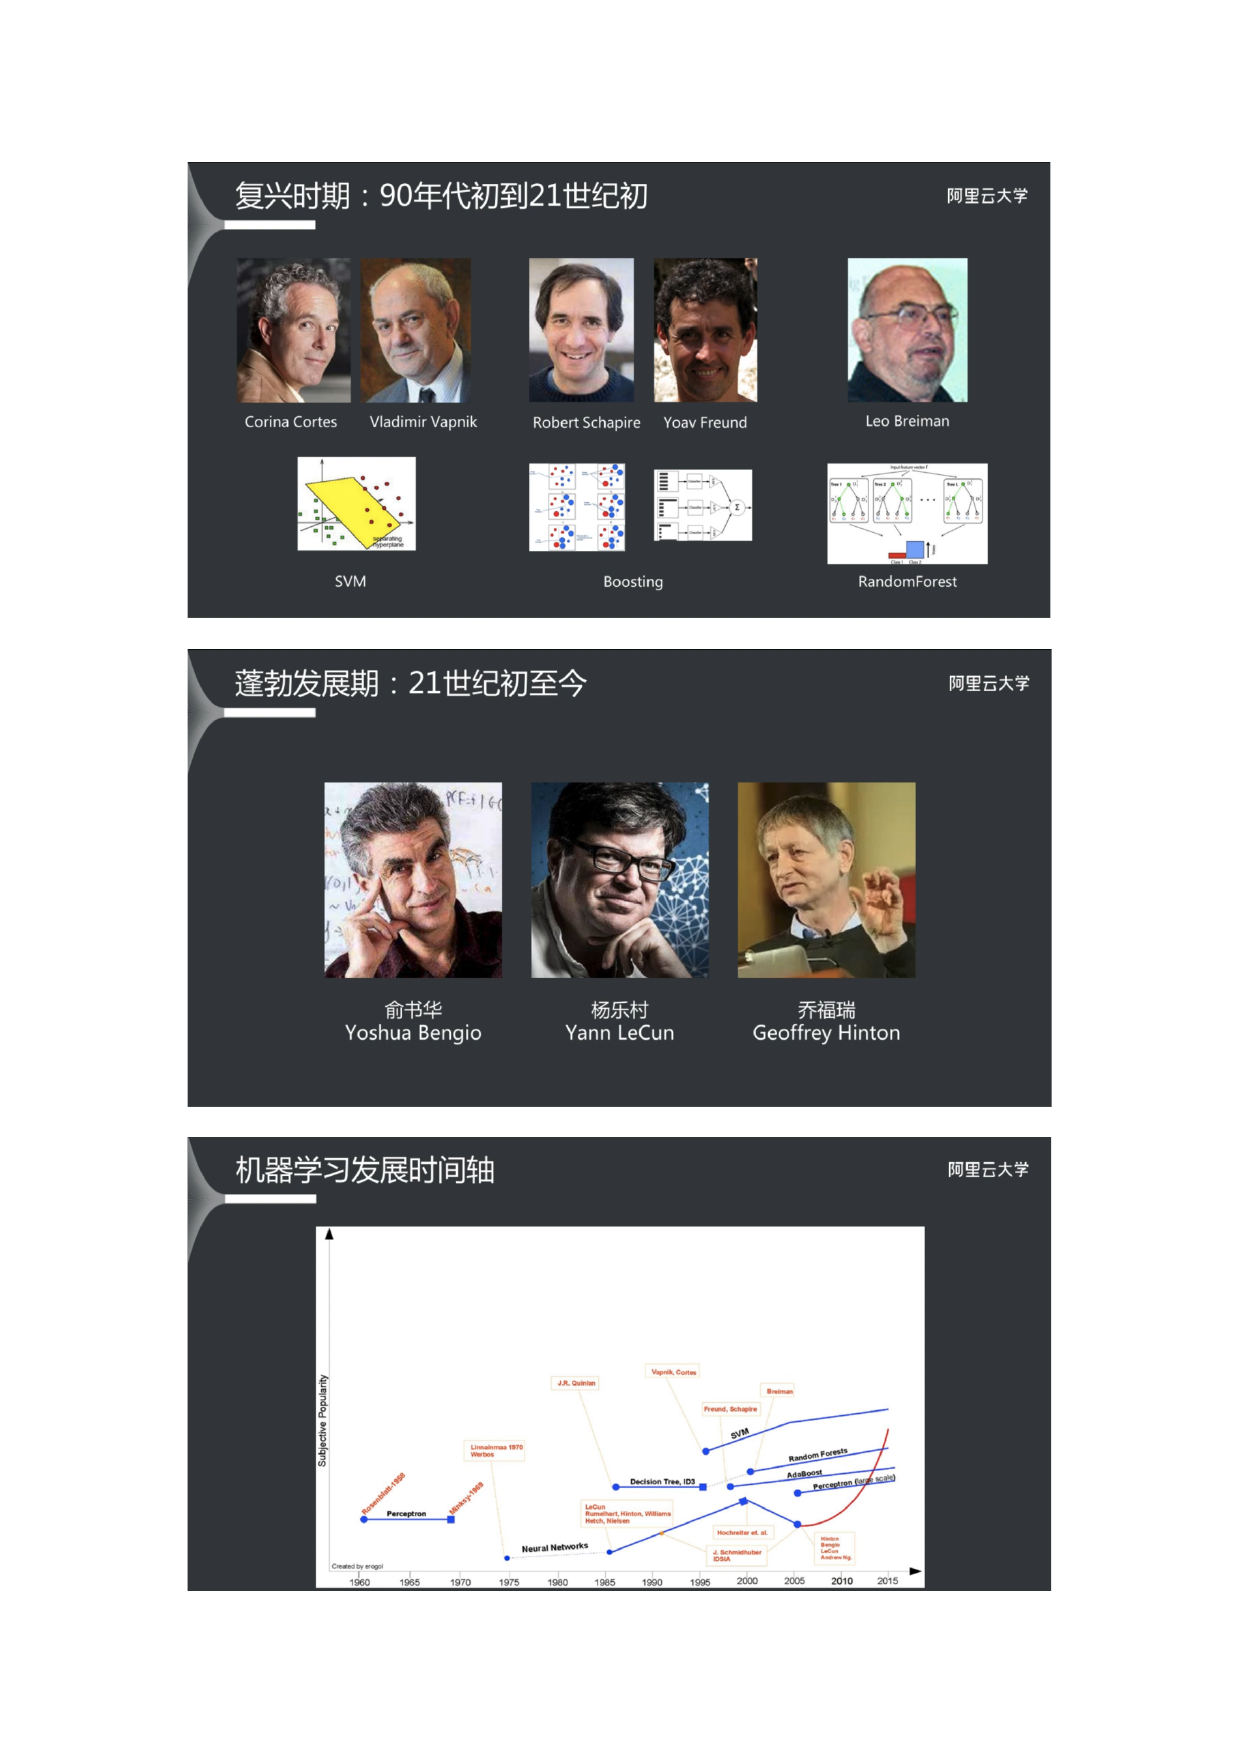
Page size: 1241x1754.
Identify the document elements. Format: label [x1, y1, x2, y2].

picture [187, 162, 1051, 618]
picture [187, 1137, 1052, 1591]
picture [187, 649, 1052, 1107]
